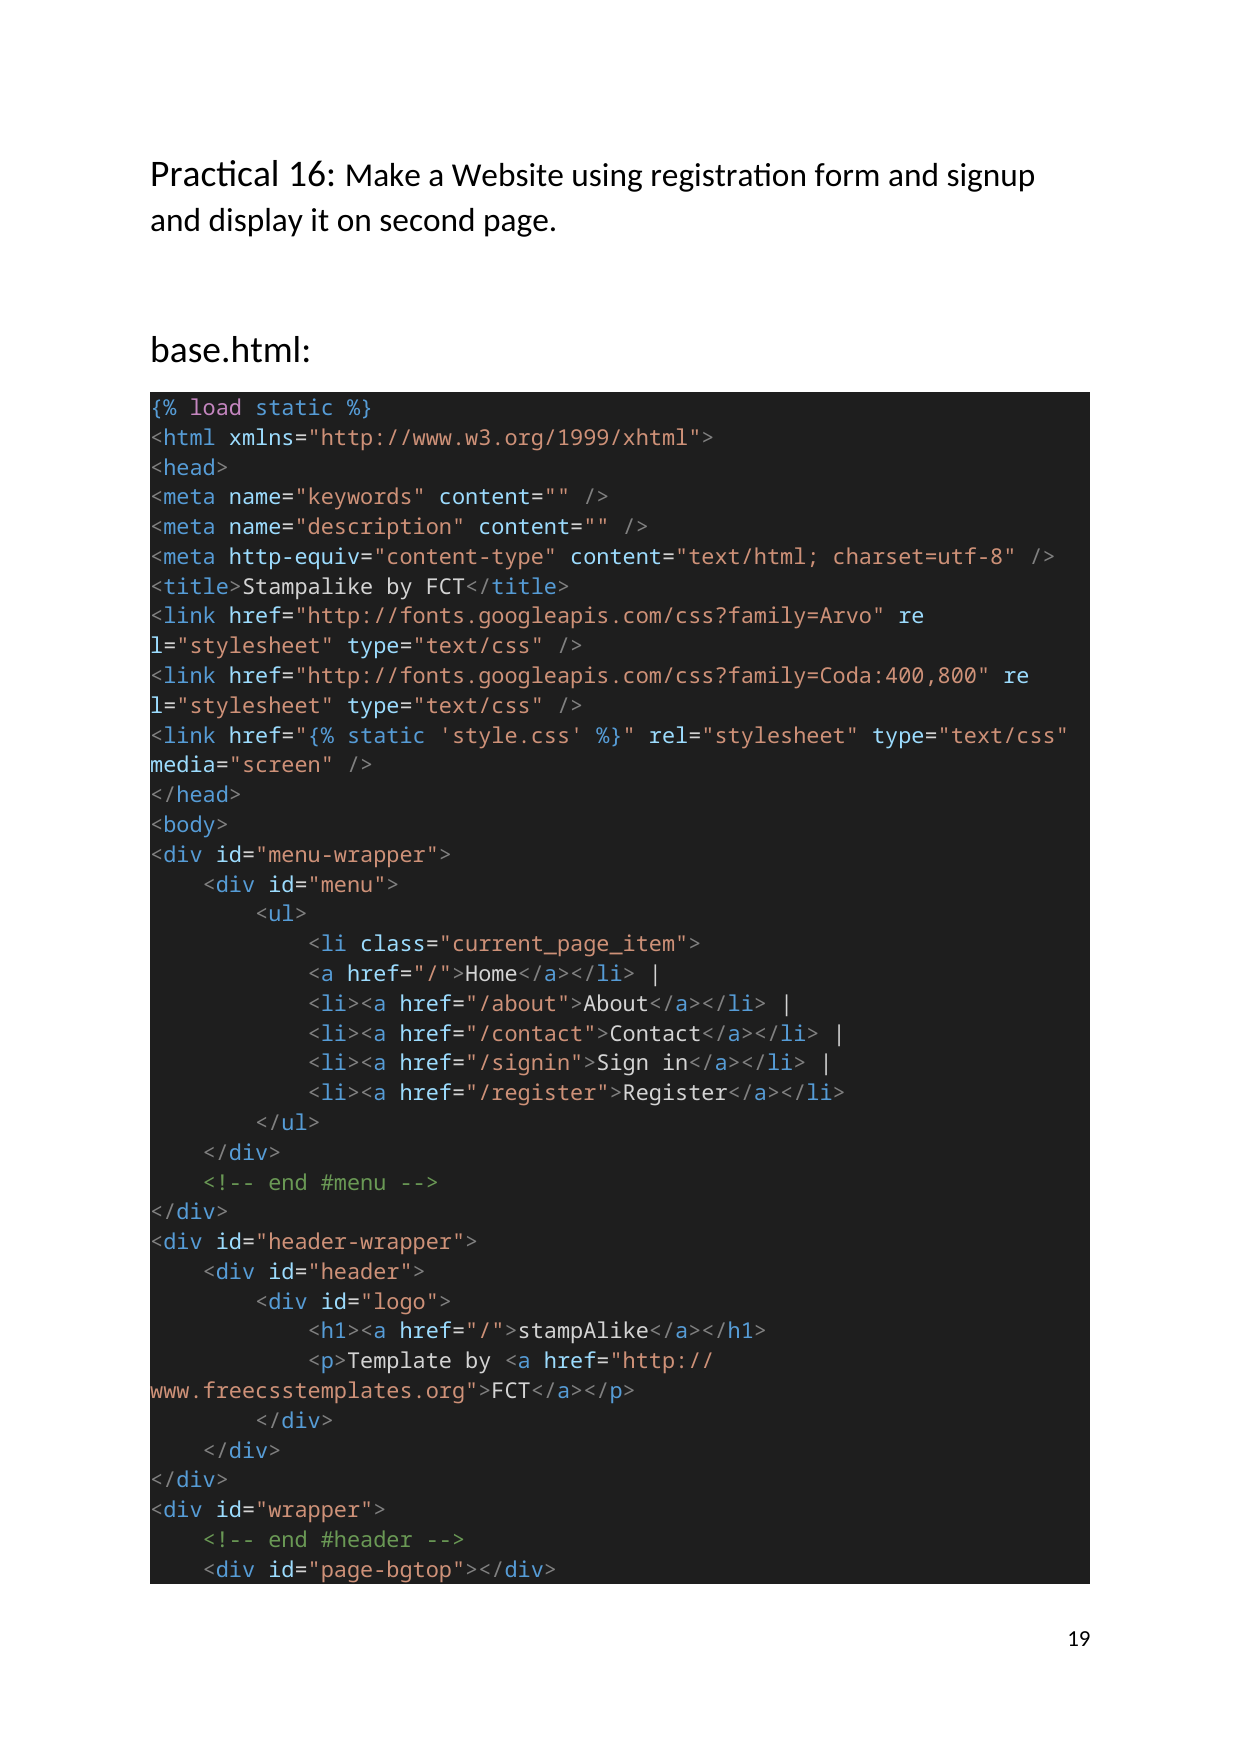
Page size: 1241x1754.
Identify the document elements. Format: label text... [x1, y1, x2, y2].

text <li><a href="/signin">Sign in</a></li> | [150, 1047, 1090, 1077]
text <meta name="description" content="" /> [150, 511, 1090, 541]
text <link href="{% static 'style.css' %}" rel="stylesheet" type="text/css" media="screen" /> [150, 720, 1090, 779]
text <li><a href="/about">About</a></li> | [150, 988, 1090, 1018]
text <!-- end #menu --> [150, 1167, 1090, 1196]
text Practical 16: Make a Website using registration form and signup and display it on second page. [150, 150, 1090, 240]
text <head> [150, 452, 1090, 481]
text <!-- end #header --> [150, 1524, 1090, 1554]
text <link href="http://fonts.googleapis.com/css?family=Arvo" rel="stylesheet" type="text/css" /> [150, 601, 1090, 660]
text <link href="http://fonts.googleapis.com/css?family=Coda:400,800" rel="stylesheet" type="text/css" /> [150, 660, 1090, 720]
text <div id="menu-wrapper"> [150, 839, 1090, 869]
text <a href="/">Home</a></li> | [150, 958, 1090, 988]
text {% load static %} [150, 392, 1090, 422]
text <ul> [150, 898, 1090, 928]
text </div> [150, 1405, 1090, 1435]
text base.html: [150, 326, 1090, 372]
text <div id="wrapper"> [150, 1494, 1090, 1524]
text </div> [150, 1137, 1090, 1167]
text <div id="page-bgtop"></div> [150, 1554, 1090, 1584]
text </div> [150, 1196, 1090, 1226]
text </div> [150, 1464, 1090, 1494]
text <div id="header-wrapper"> [150, 1226, 1090, 1256]
text </ul> [150, 1107, 1090, 1137]
text </head> [150, 779, 1090, 809]
text <body> [150, 809, 1090, 839]
text </div> [150, 1435, 1090, 1464]
text <div id="header"> [150, 1256, 1090, 1286]
text <li class="current_page_item"> [150, 928, 1090, 958]
text <p>Template by <a href="http://www.freecsstemplates.org">FCT</a></p> [150, 1345, 1090, 1405]
text <li><a href="/register">Register</a></li> [150, 1077, 1090, 1107]
text <meta http-equiv="content-type" content="text/html; charset=utf-8" /> [150, 541, 1090, 571]
text <html xmlns="http://www.w3.org/1999/xhtml"> [150, 422, 1090, 452]
text <div id="logo"> [150, 1286, 1090, 1316]
text <div id="menu"> [150, 869, 1090, 898]
text <li><a href="/contact">Contact</a></li> | [150, 1018, 1090, 1047]
text <h1><a href="/">stampAlike</a></h1> [150, 1316, 1090, 1345]
text <title>Stampalike by FCT</title> [150, 571, 1090, 601]
text <meta name="keywords" content="" /> [150, 481, 1090, 511]
